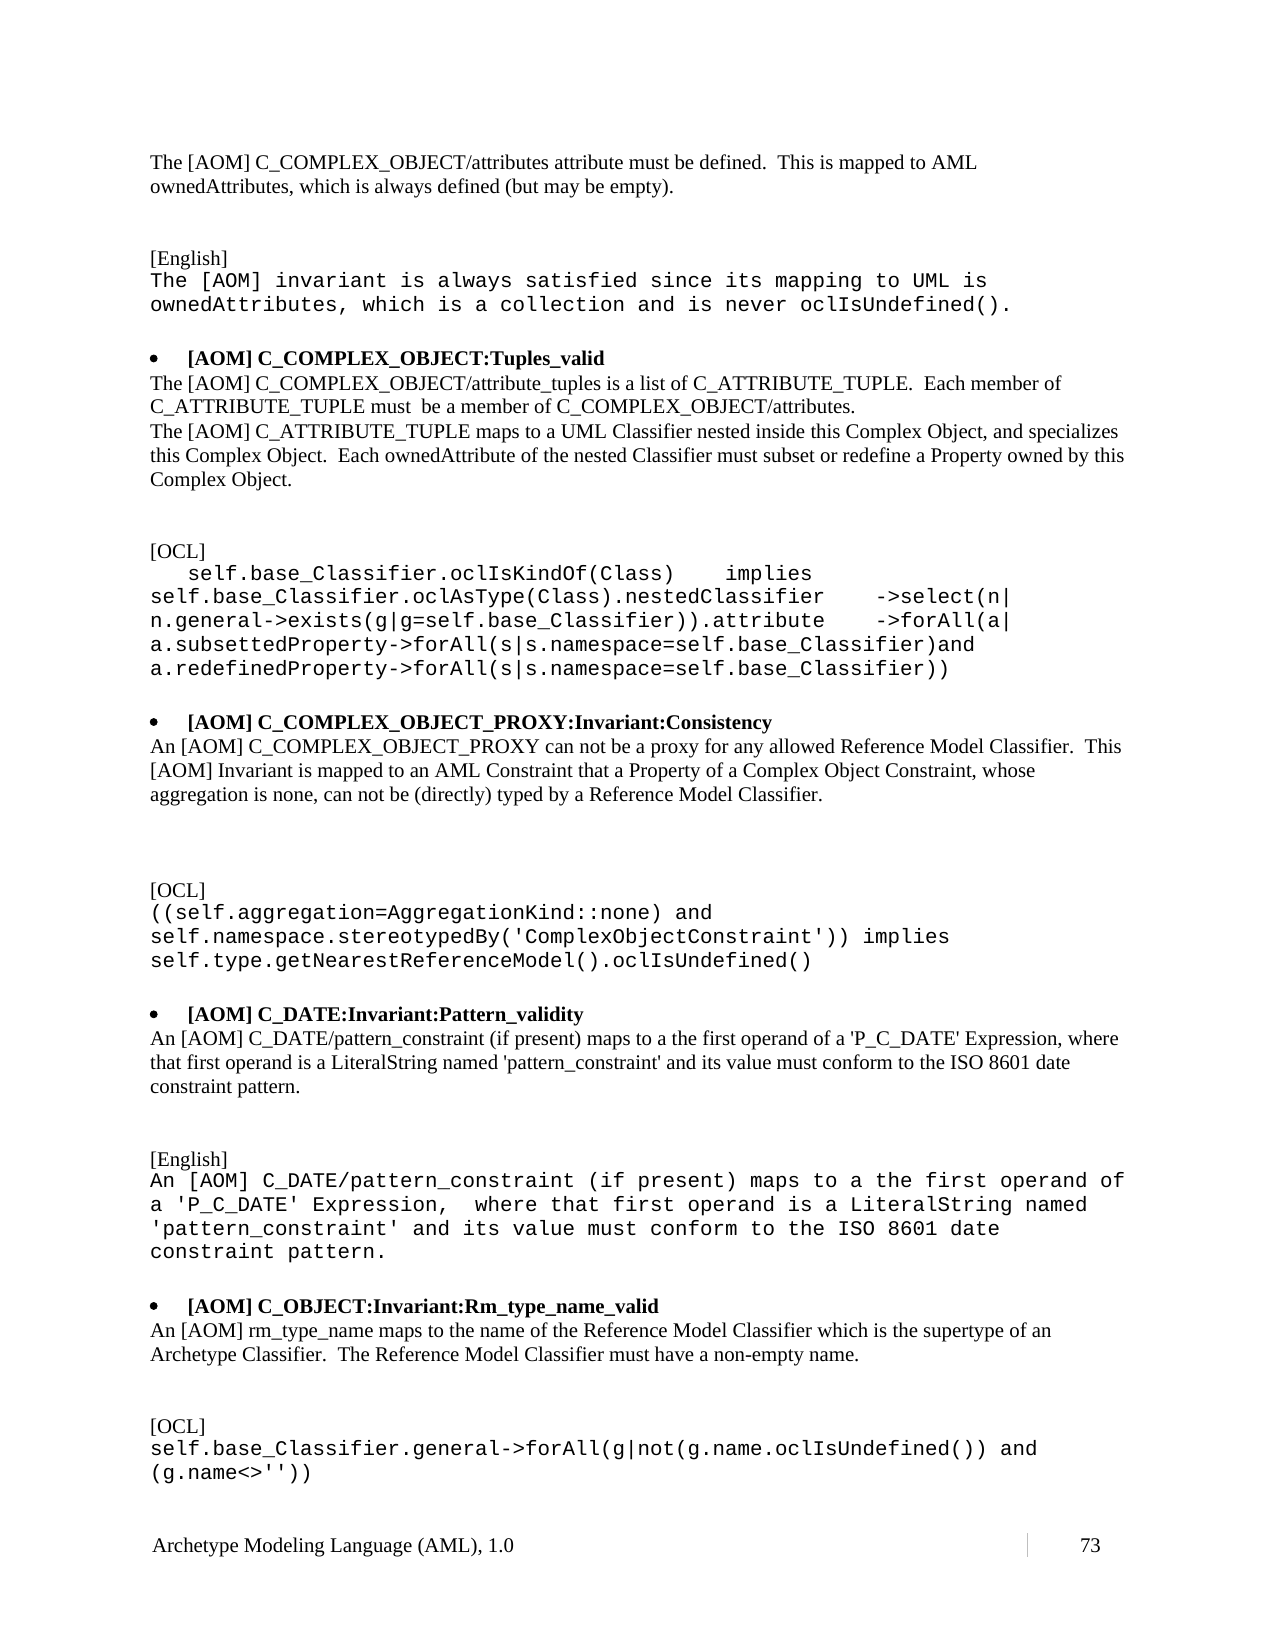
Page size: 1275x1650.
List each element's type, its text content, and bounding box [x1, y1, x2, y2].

text self.base_Classifier.general->forAll(g|not(g.name.oclIsUndefined()) and (g.name<>'')) [150, 1438, 1125, 1486]
text An [AOM] rm_type_name maps to the name of the Reference Model Classifier which is the supertype of an Archetype Classifier. The Reference Model Classifier must have a non-empty name. [150, 1318, 1125, 1366]
text An [AOM] C_DATE/pattern_constraint (if present) maps to a the first operand of a 'P_C_DATE' Expression, where that first operand is a LiteralString named 'pattern_constraint' and its value must conform to the ISO 8601 date constraint pattern. [150, 1171, 1125, 1265]
text [OCL] [150, 878, 1125, 902]
text [OCL] [150, 539, 1125, 563]
text The [AOM] invariant is always satisfied since its mapping to UML is ownedAttributes, which is a collection and is never oclIsUndefined(). [150, 270, 1125, 318]
text An [AOM] C_DATE/pattern_constraint (if present) maps to a the first operand of a 'P_C_DATE' Expression, where that first operand is a LiteralString named 'pattern_constraint' and its value must conform to the ISO 8601 date constraint pattern. [150, 1026, 1125, 1098]
list [AOM] C_COMPLEX_OBJECT:Tuples_valid [150, 346, 1125, 370]
text The [AOM] C_COMPLEX_OBJECT/attributes attribute must be defined. This is mapped to AML ownedAttributes, which is always defined (but may be empty). [150, 150, 1125, 198]
text [English] [150, 1146, 1125, 1171]
text [OCL] [150, 1414, 1125, 1438]
list [AOM] C_OBJECT:Invariant:Rm_type_name_valid [150, 1294, 1125, 1318]
list [AOM] C_COMPLEX_OBJECT_PROXY:Invariant:Consistency [150, 710, 1125, 734]
text ((self.aggregation=AggregationKind::none) and self.namespace.stereotypedBy('ComplexObjectConstraint')) implies self.type.getNearestReferenceModel().oclIsUndefined() [150, 902, 1125, 973]
list [AOM] C_DATE:Invariant:Pattern_validity [150, 1002, 1125, 1026]
text An [AOM] C_COMPLEX_OBJECT_PROXY can not be a proxy for any allowed Reference Model Classifier. This [AOM] Invariant is mapped to an AML Constraint that a Property of a Complex Object Constraint, whose aggregation is none, can not be (directly) typed by a Reference Model Classifier. [150, 734, 1125, 806]
text [English] [150, 246, 1125, 270]
text self.base_Classifier.oclIsKindOf(Class) implies self.base_Classifier.oclAsType(Class).nestedClassifier ->select(n|n.general->exists(g|g=self.base_Classifier)).attribute ->forAll(a|a.subsettedProperty->forAll(s|s.namespace=self.base_Classifier)and a.redefinedProperty->forAll(s|s.namespace=self.base_Classifier)) [150, 563, 1125, 681]
text The [AOM] C_COMPLEX_OBJECT/attribute_tuples is a list of C_ATTRIBUTE_TUPLE. Each member of C_ATTRIBUTE_TUPLE must be a member of C_COMPLEX_OBJECT/attributes. [150, 370, 1125, 418]
text The [AOM] C_ATTRIBUTE_TUPLE maps to a UML Classifier nested inside this Complex Object, and specializes this Complex Object. Each ownedAttribute of the nested Classifier must subset or redefine a Property owned by this Complex Object. [150, 418, 1125, 491]
